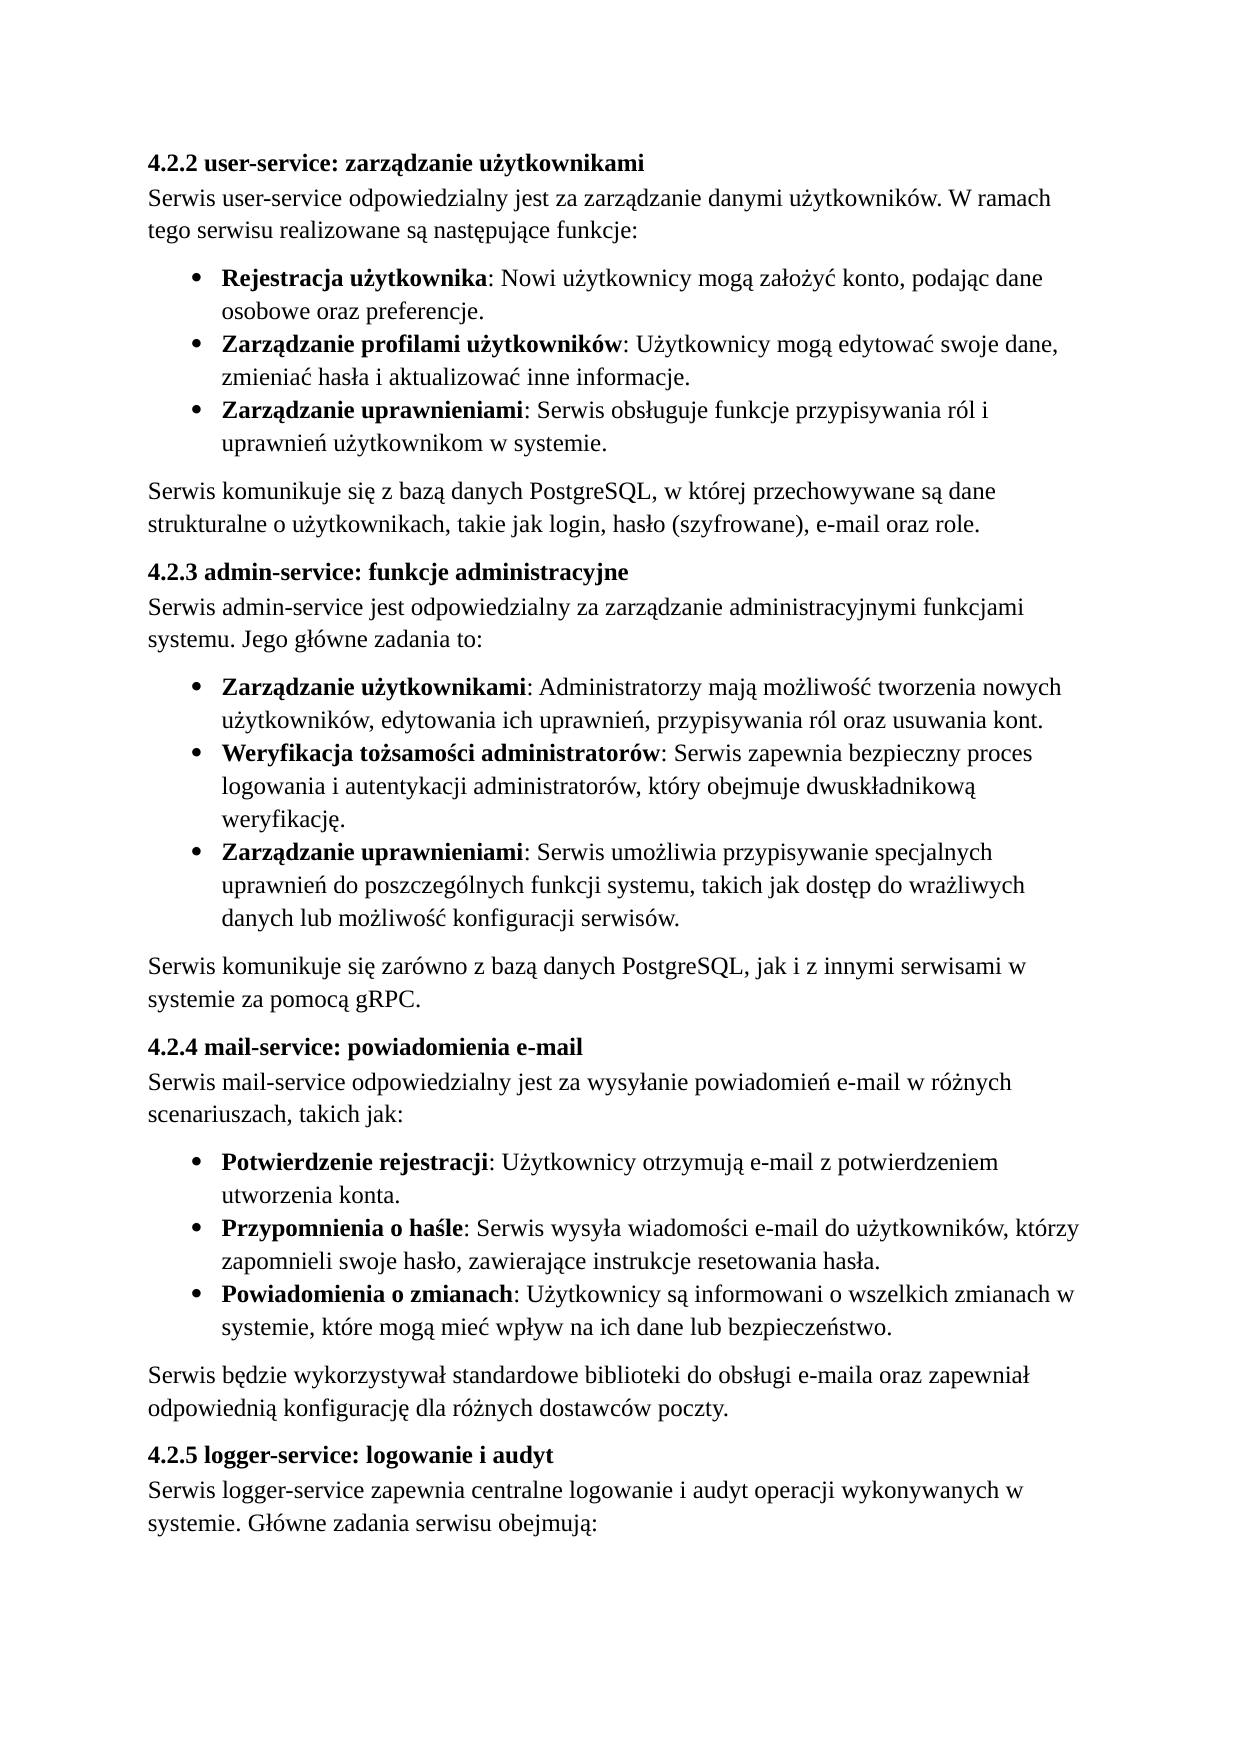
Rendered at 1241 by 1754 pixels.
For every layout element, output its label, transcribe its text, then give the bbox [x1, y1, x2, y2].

subtitle 4.2.4 mail-service: powiadomienia e-mail [148, 1032, 1093, 1060]
list Przypomnienia o haśle: Serwis wysyła wiadomości e-mail do użytkowników, którzy zapomnieli swoje hasło, zawierające instrukcje resetowania hasła. [192, 1213, 1093, 1275]
text Serwis komunikuje się zarówno z bazą danych PostgreSQL, jak i z innymi serwisami w systemie za pomocą gRPC. [148, 951, 1093, 1013]
text Serwis logger-service zapewnia centralne logowanie i audyt operacji wykonywanych w systemie. Główne zadania serwisu obejmują: [148, 1476, 1093, 1537]
subtitle 4.2.5 logger-service: logowanie i audyt [148, 1441, 1093, 1469]
list Potwierdzenie rejestracji: Użytkownicy otrzymują e-mail z potwierdzeniem utworzenia konta. [192, 1147, 1093, 1209]
list Zarządzanie profilami użytkowników: Użytkownicy mogą edytować swoje dane, zmieniać hasła i aktualizować inne informacje. [192, 329, 1093, 391]
text Serwis mail-service odpowiedzialny jest za wysyłanie powiadomień e-mail w różnych scenariuszach, takich jak: [148, 1067, 1093, 1128]
text Serwis user-service odpowiedzialny jest za zarządzanie danymi użytkowników. W ramach tego serwisu realizowane są następujące funkcje: [148, 183, 1093, 244]
subtitle 4.2.3 admin-service: funkcje administracyjne [148, 557, 1093, 585]
list Powiadomienia o zmianach: Użytkownicy są informowani o wszelkich zmianach w systemie, które mogą mieć wpływ na ich dane lub bezpieczeństwo. [192, 1279, 1093, 1341]
list Zarządzanie uprawnieniami: Serwis umożliwia przypisywanie specjalnych uprawnień do poszczególnych funkcji systemu, takich jak dostęp do wrażliwych danych lub możliwość konfiguracji serwisów. [192, 837, 1093, 932]
subtitle 4.2.2 user-service: zarządzanie użytkownikami [148, 148, 1093, 176]
list Zarządzanie użytkownikami: Administratorzy mają możliwość tworzenia nowych użytkowników, edytowania ich uprawnień, przypisywania ról oraz usuwania kont. [192, 672, 1093, 734]
text Serwis komunikuje się z bazą danych PostgreSQL, w której przechowywane są dane strukturalne o użytkownikach, takie jak login, hasło (szyfrowane), e-mail oraz role. [148, 476, 1093, 538]
list Weryfikacja tożsamości administratorów: Serwis zapewnia bezpieczny proces logowania i autentykacji administratorów, który obejmuje dwuskładnikową weryfikację. [192, 738, 1093, 833]
text Serwis będzie wykorzystywał standardowe biblioteki do obsługi e-maila oraz zapewniał odpowiednią konfigurację dla różnych dostawców poczty. [148, 1360, 1093, 1422]
list Rejestracja użytkownika: Nowi użytkownicy mogą założyć konto, podając dane osobowe oraz preferencje. [192, 263, 1093, 325]
list Zarządzanie uprawnieniami: Serwis obsługuje funkcje przypisywania ról i uprawnień użytkownikom w systemie. [192, 395, 1093, 457]
text Serwis admin-service jest odpowiedzialny za zarządzanie administracyjnymi funkcjami systemu. Jego główne zadania to: [148, 592, 1093, 653]
